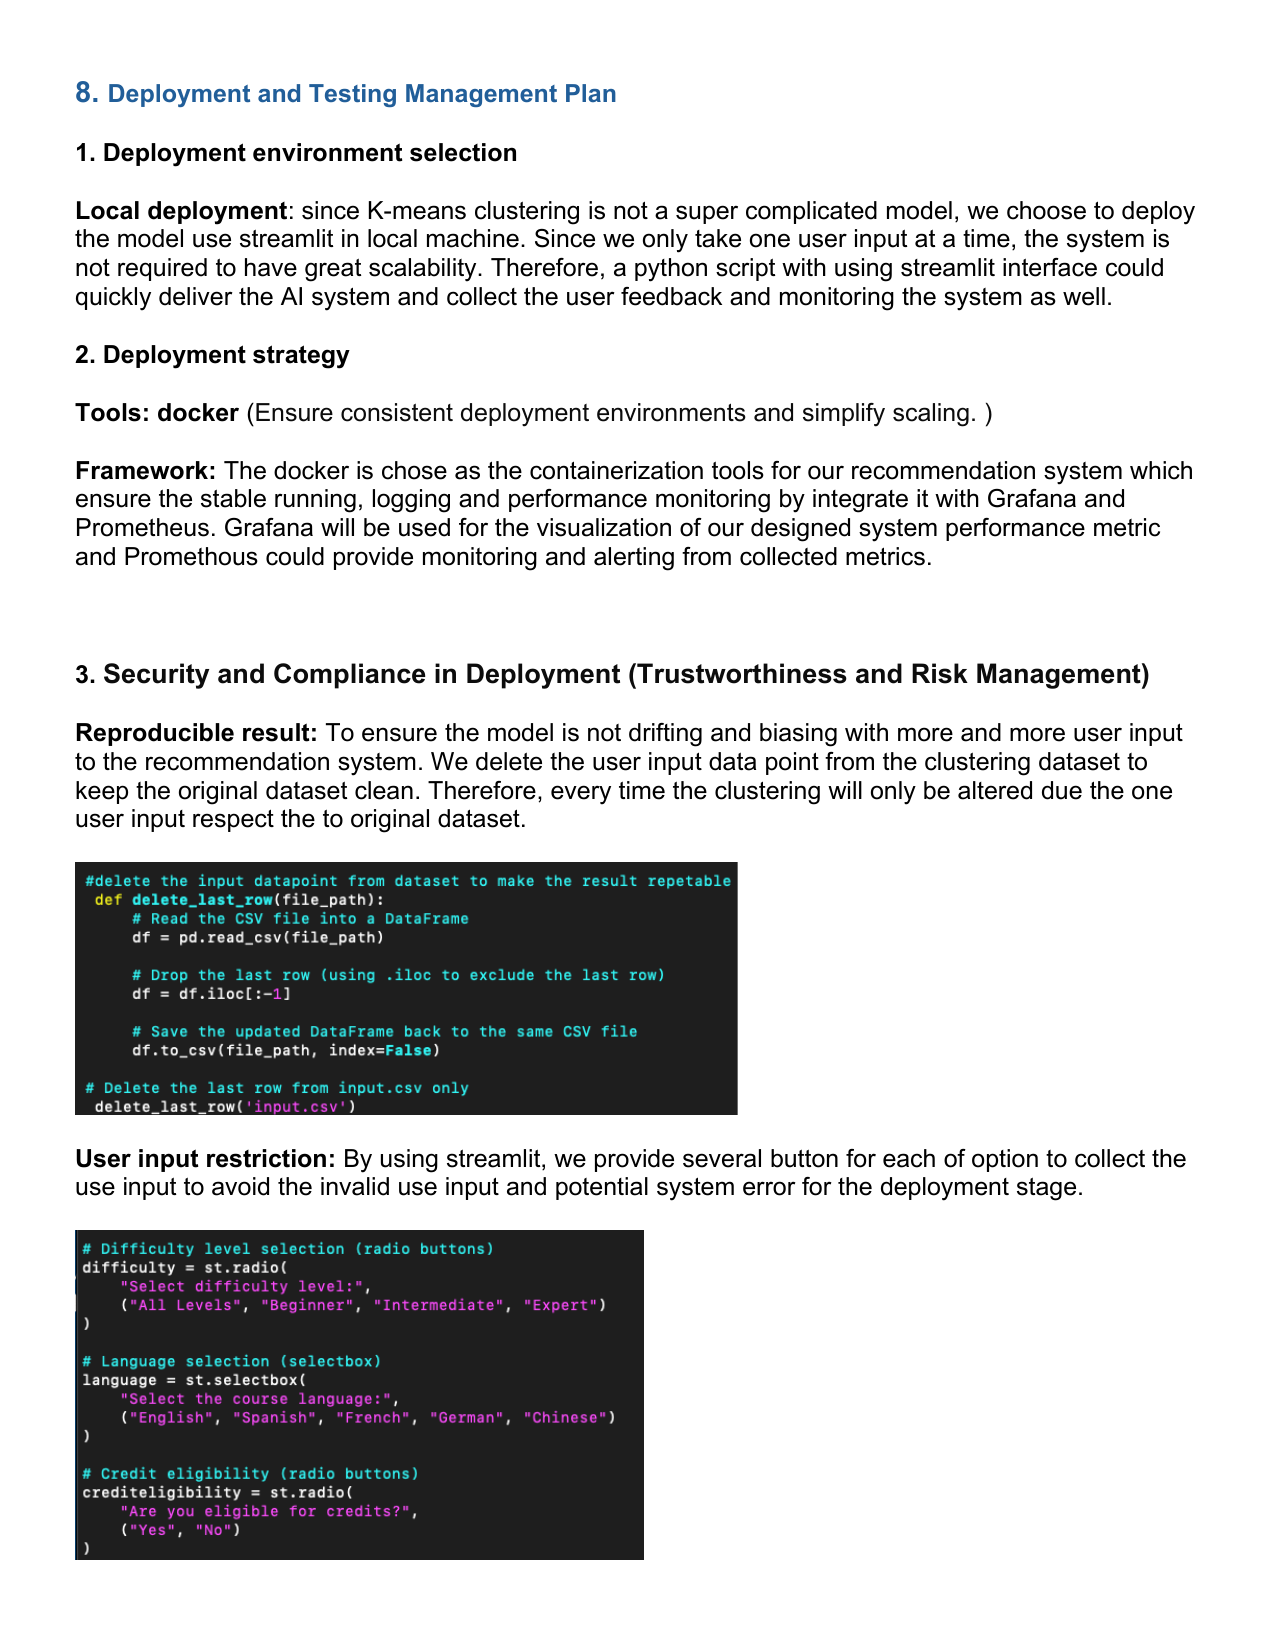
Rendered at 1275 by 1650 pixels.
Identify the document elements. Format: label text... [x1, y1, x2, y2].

text Tools: docker (Ensure consistent deployment environments and simplify scaling. ) [75, 398, 1200, 426]
text User input restriction: By using streamlit, we provide several button for each of option to collect the use input to avoid the invalid use input and potential system error for the deployment stage. [75, 1143, 1200, 1201]
picture [75, 1230, 644, 1560]
text Local deployment: since K-means clustering is not a super complicated model, we choose to deploy the model use streamlit in local machine. Since we only take one user input at a time, the system is not required to have great scalability. Therefore, a python script with using streamlit interface could quickly deliver the AI system and collect the user feedback and monitoring the system as well. [75, 196, 1200, 311]
text 3. Security and Compliance in Deployment (Trustworthiness and Risk Management) [75, 658, 1200, 689]
text 1. Deployment environment selection [75, 138, 1200, 166]
text 8. Deployment and Testing Management Plan [75, 75, 1200, 108]
text Framework: The docker is chose as the containerization tools for our recommendation system which ensure the stable running, logging and performance monitoring by integrate it with Grafana and Prometheus. Grafana will be used for the visualization of our designed system performance metric and Promethous could provide monitoring and alerting from collected metrics. [75, 456, 1200, 571]
picture [75, 862, 738, 1115]
text 2. Deployment strategy [75, 340, 1200, 368]
text Reproducible result: To ensure the model is not drifting and biasing with more and more user input to the recommendation system. We delete the user input data point from the clustering dataset to keep the original dataset clean. Therefore, every time the clustering will only be altered due the one user input respect the to original dataset. [75, 718, 1200, 833]
